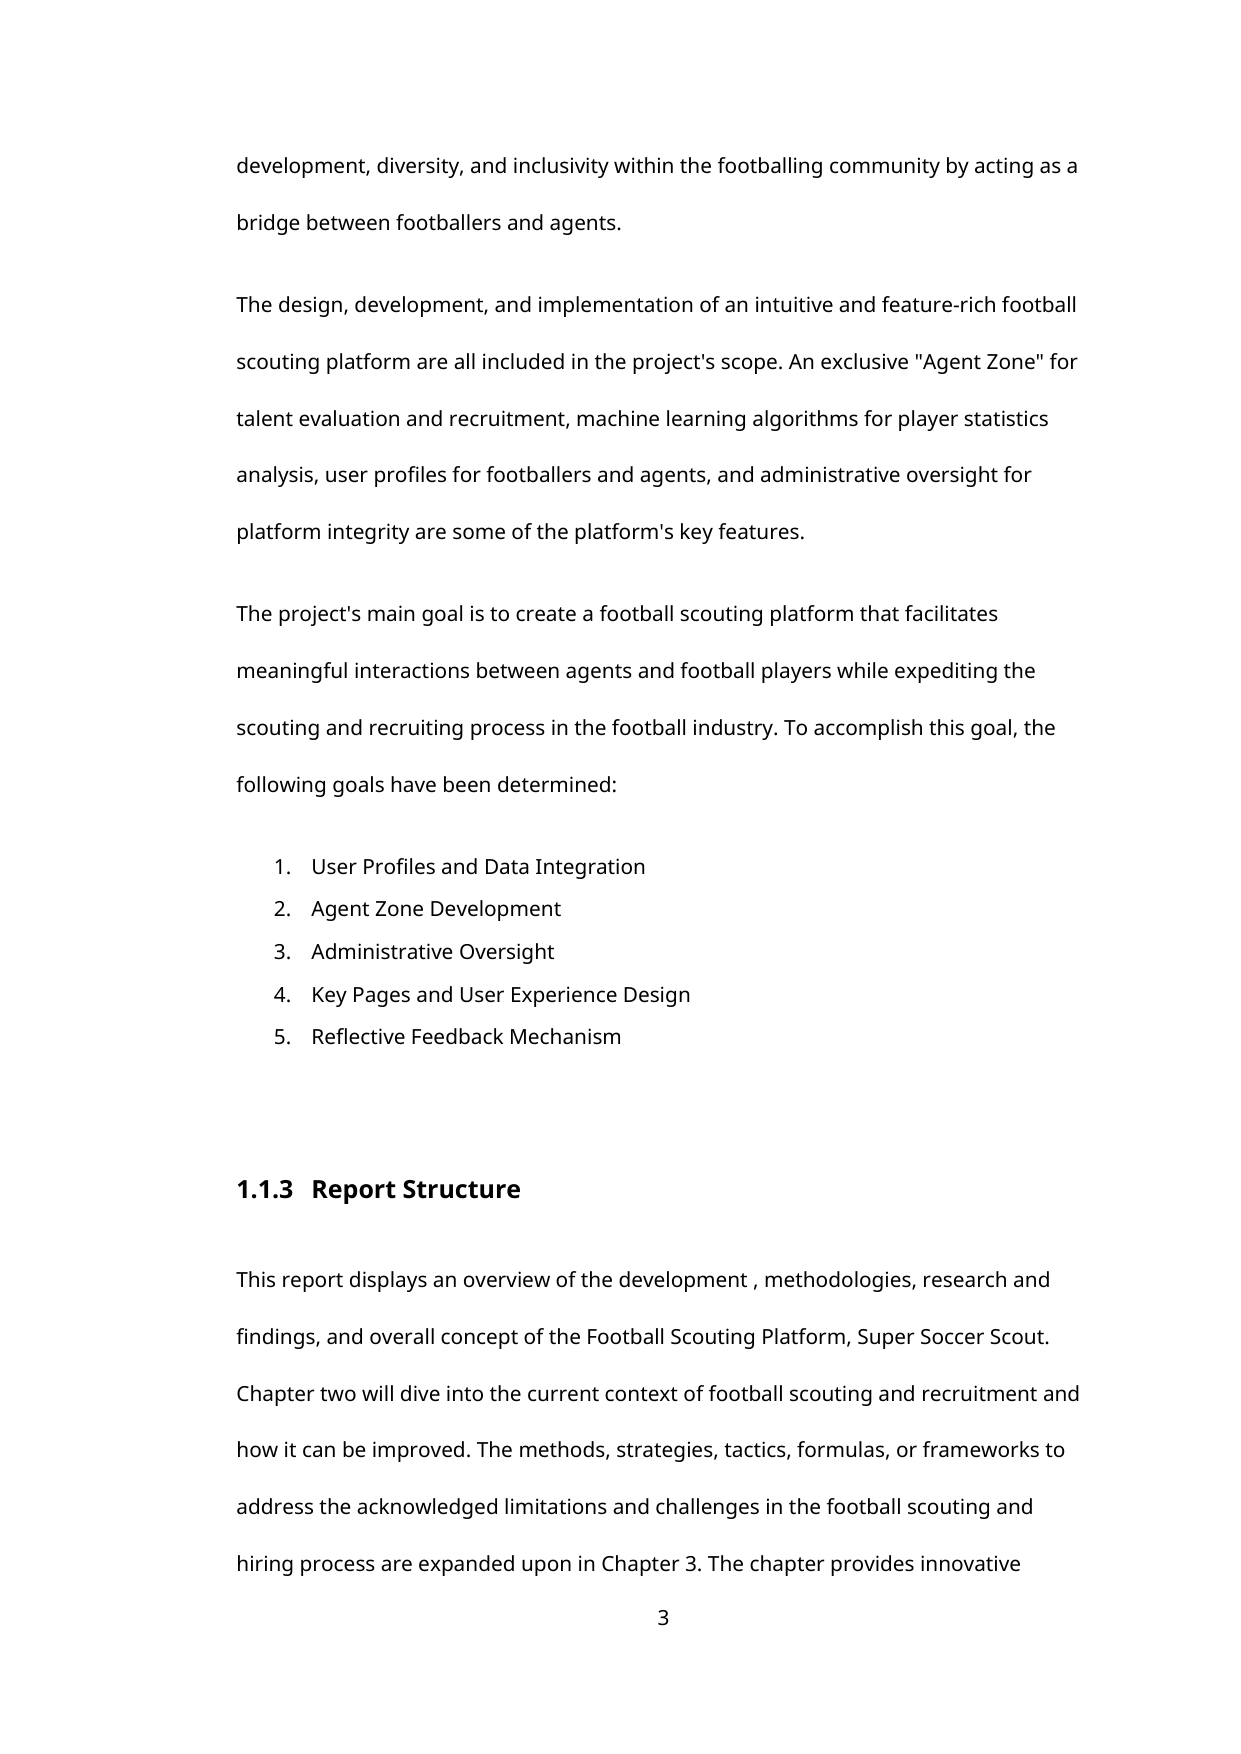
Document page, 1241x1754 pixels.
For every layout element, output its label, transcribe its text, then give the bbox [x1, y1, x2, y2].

list Agent Zone Development [274, 894, 1090, 923]
list Administrative Oversight [274, 937, 1090, 966]
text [236, 1265, 1090, 1578]
list Reflective Feedback Mechanism [274, 1022, 1090, 1051]
text The design, development, and implementation of an intuitive and feature-rich football scouting platform are all included in the project's scope. An exclusive "Agent Zone" for talent evaluation and recruitment, machine learning algorithms for player statistics analysis, user profiles for footballers and agents, and administrative oversight for platform integrity are some of the platform's key features. [236, 290, 1090, 546]
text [236, 151, 1090, 237]
list Key Pages and User Experience Design [274, 980, 1090, 1008]
subtitle Report Structure [236, 1172, 1090, 1206]
list User Profiles and Data Integration [274, 852, 1090, 880]
text The project's main goal is to create a football scouting platform that facilitates meaningful interactions between agents and football players while expediting the scouting and recruiting process in the football industry. To accomplish this goal, the following goals have been determined: [236, 599, 1090, 798]
